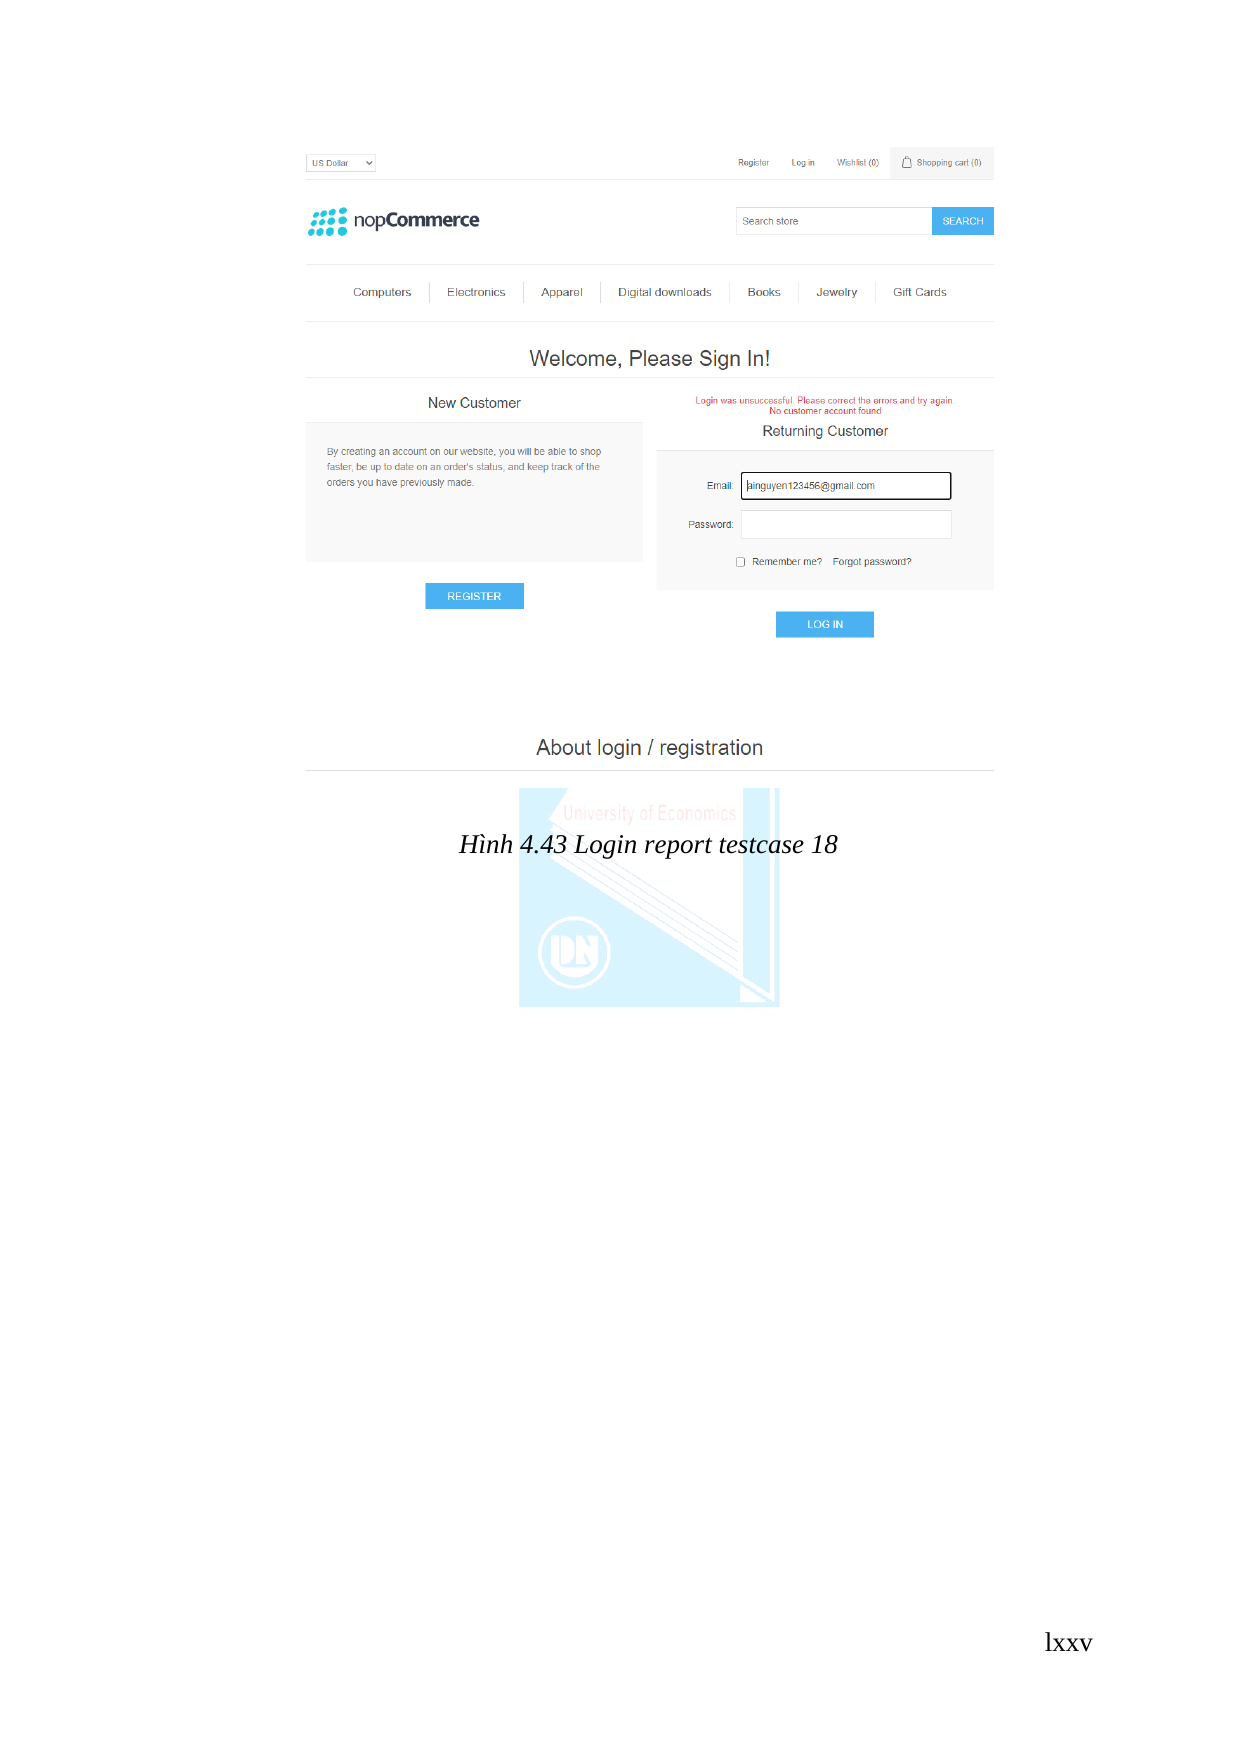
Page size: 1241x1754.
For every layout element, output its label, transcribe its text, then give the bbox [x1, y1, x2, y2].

picture [206, 147, 1093, 788]
